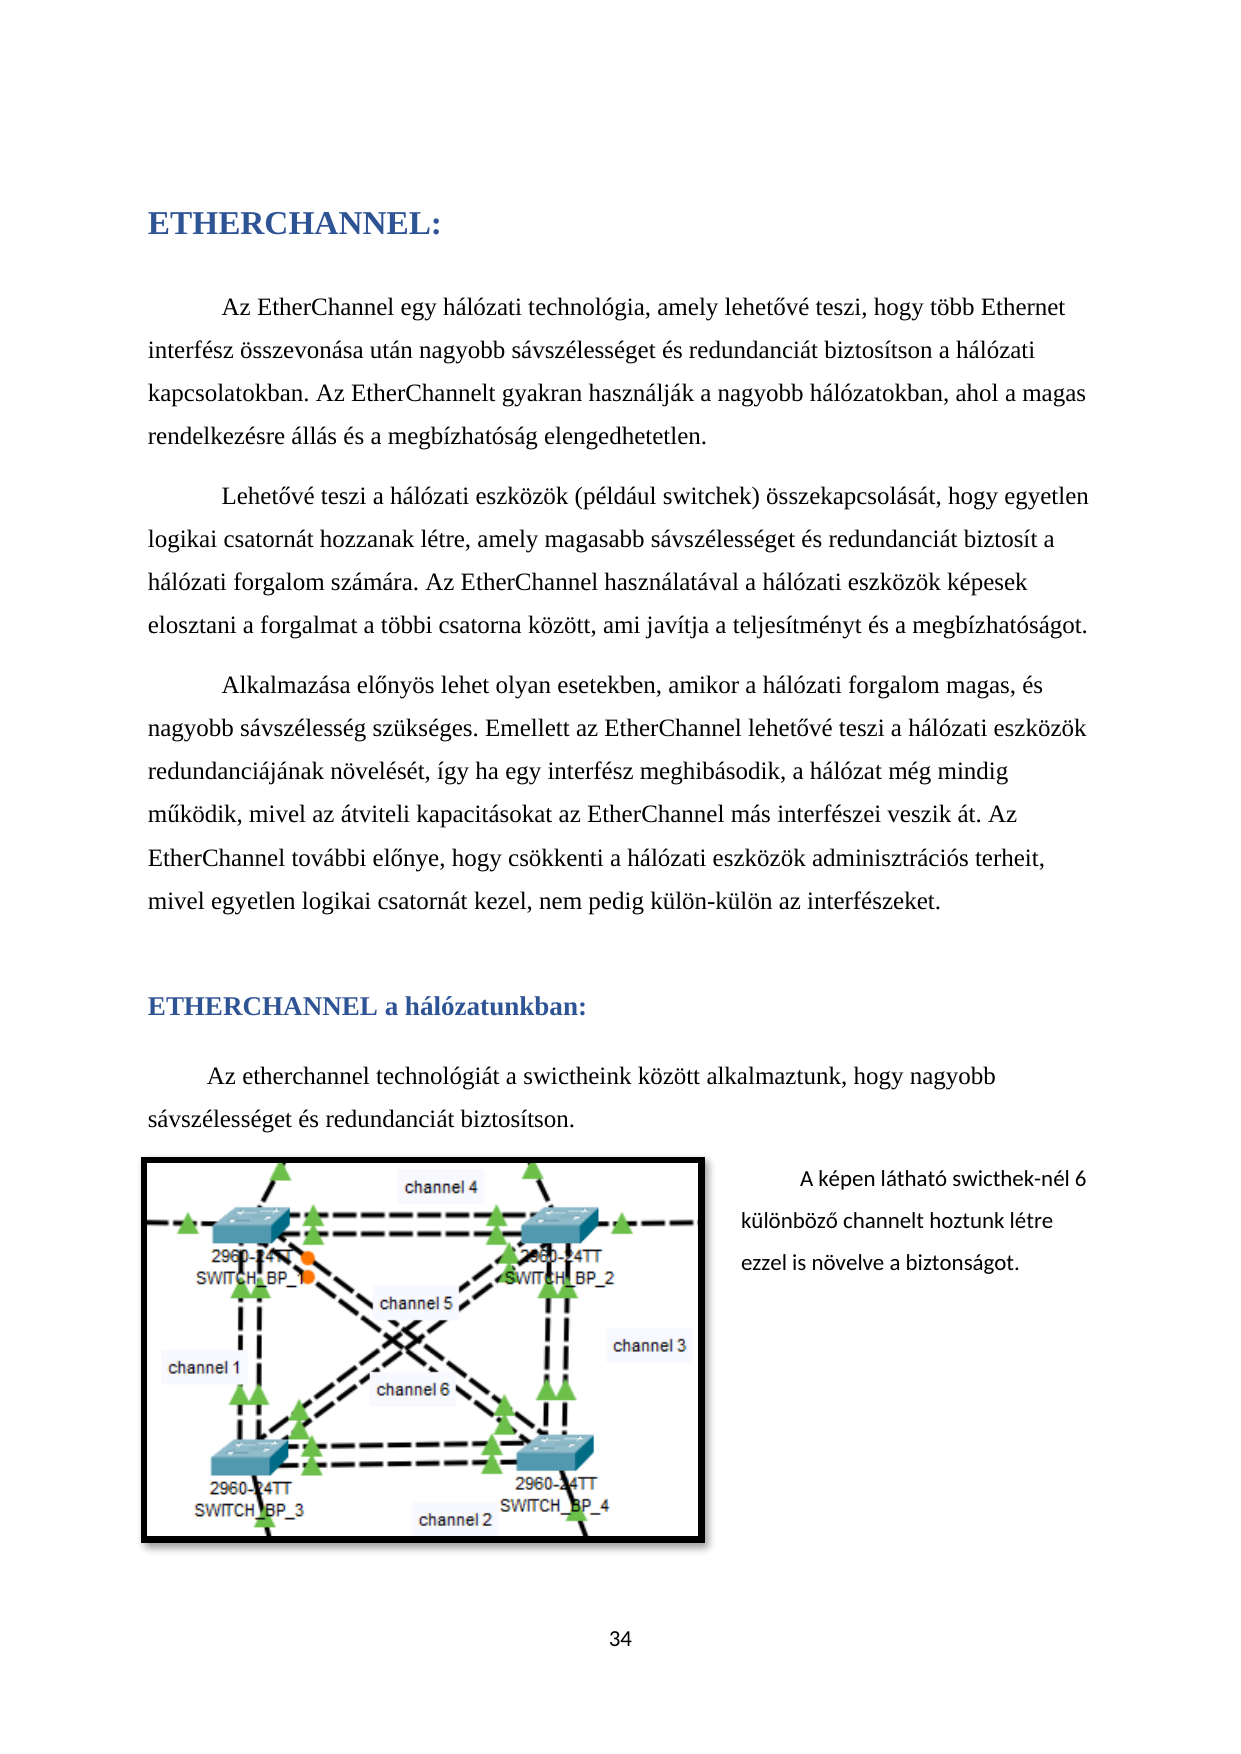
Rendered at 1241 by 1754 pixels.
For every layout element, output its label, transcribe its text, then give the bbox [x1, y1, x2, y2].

text A képen látható swicthek-nél 6 különböző channelt hoztunk létre ezzel is növelve a biztonságot. [714, 1164, 1093, 1276]
text Az EtherChannel egy hálózati technológia, amely lehetővé teszi, hogy több Ethernet interfész összevonása után nagyobb sávszélességet és redundanciát biztosítson a hálózati kapcsolatokban. Az EtherChannelt gyakran használják a nagyobb hálózatokban, ahol a magas rendelkezésre állás és a megbízhatóság elengedhetetlen. [148, 292, 1093, 450]
subtitle ETHERCHANNEL a hálózatunkban: [148, 989, 1093, 1021]
text Lehetővé teszi a hálózati eszközök (például switchek) összekapcsolását, hogy egyetlen logikai csatornát hozzanak létre, amely magasabb sávszélességet és redundanciát biztosít a hálózati forgalom számára. Az EtherChannel használatával a hálózati eszközök képesek elosztani a forgalmat a többi csatorna között, ami javítja a teljesítményt és a megbízhatóságot. [148, 481, 1093, 639]
text Alkalmazása előnyös lehet olyan esetekben, amikor a hálózati forgalom magas, és nagyobb sávszélesség szükséges. Emellett az EtherChannel lehetővé teszi a hálózati eszközök redundanciájának növelését, így ha egy interfész meghibásodik, a hálózat még mindig működik, mivel az átviteli kapacitásokat az EtherChannel más interfészei veszik át. Az EtherChannel további előnye, hogy csökkenti a hálózati eszközök adminisztrációs terheit, mivel egyetlen logikai csatornát kezel, nem pedig külön-külön az interfészeket. [148, 670, 1093, 914]
text Az etherchannel technológiát a swictheink között alkalmaztunk, hogy nagyobb sávszélességet és redundanciát biztosítson. [148, 1061, 1093, 1133]
subtitle ETHERCHANNEL: [148, 204, 1093, 242]
picture [147, 1163, 698, 1536]
